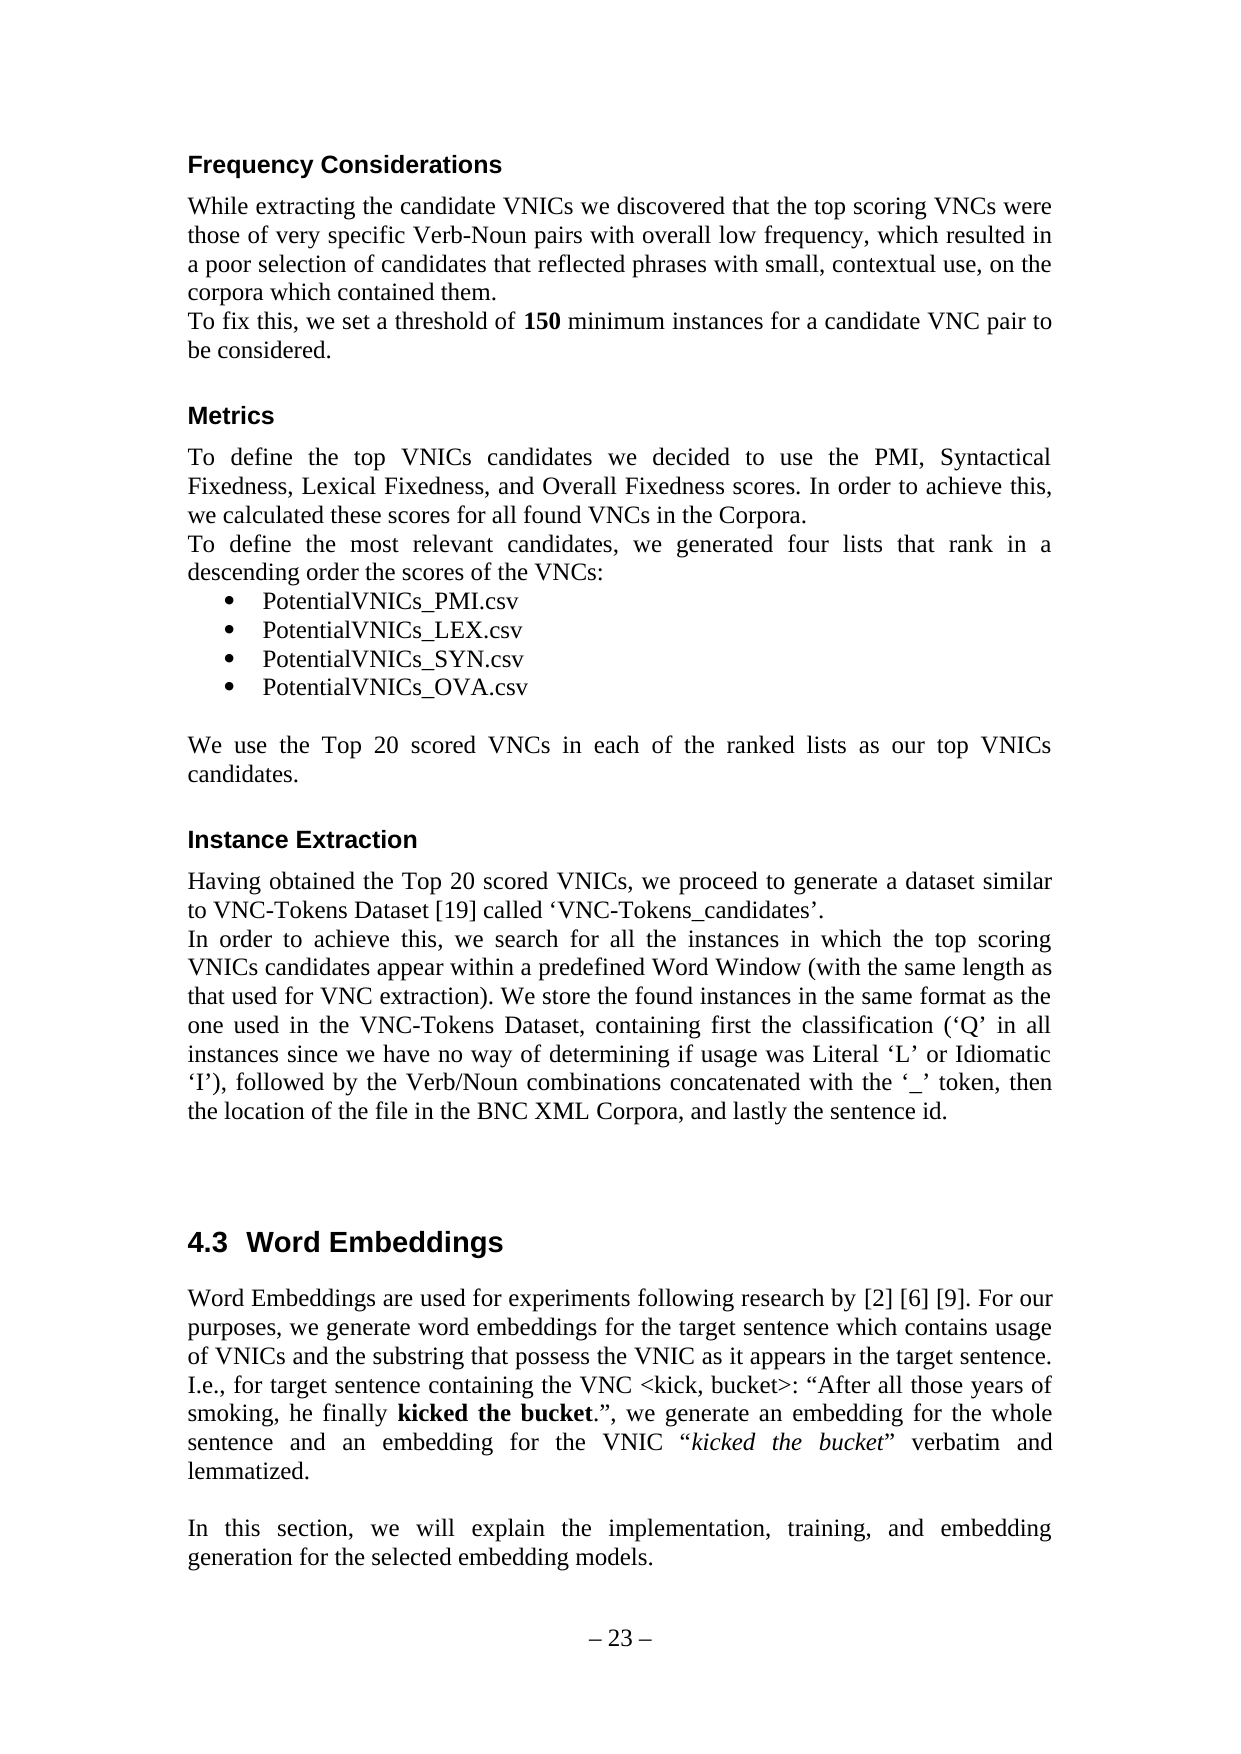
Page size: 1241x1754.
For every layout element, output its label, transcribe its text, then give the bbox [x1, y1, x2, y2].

text To define the most relevant candidates, we generated four lists that rank in a descending order the scores of the VNCs: [187, 529, 1053, 586]
subtitle Word Embeddings [187, 1225, 1053, 1258]
list PotentialVNICs_LEX.csv [225, 615, 1053, 644]
text To define the top VNICs candidates we decided to use the PMI, Syntactical Fixedness, Lexical Fixedness, and Overall Fixedness scores. In order to achieve this, we calculated these scores for all found VNCs in the Corpora. [187, 442, 1053, 529]
text In order to achieve this, we search for all the instances in which the top scoring VNICs candidates appear within a predefined Word Window (with the same length as that used for VNC extraction). We store the found instances in the same format as the one used in the VNC-Tokens Dataset, containing first the classification (‘Q’ in all instances since we have no way of determining if usage was Literal ‘L’ or Idiomatic ‘I’), followed by the Verb/Noun combinations concatenated with the ‘_’ token, then the location of the file in the BNC XML Corpora, and lastly the sentence id. [187, 924, 1053, 1125]
text While extracting the candidate VNICs we discovered that the top scoring VNCs were those of very specific Verb-Noun pairs with overall low frequency, which resulted in a poor selection of candidates that reflected phrases with small, contextual use, on the corpora which contained them. [187, 191, 1053, 306]
text We use the Top 20 scored VNCs in each of the ranked lists as our top VNICs candidates. [187, 730, 1053, 787]
list PotentialVNICs_PMI.csv [225, 586, 1053, 615]
list PotentialVNICs_SYN.csv [225, 644, 1053, 672]
text Word Embeddings are used for experiments following research by . For our purposes, we generate word embeddings for the target sentence which contains usage of VNICs and the substring that possess the VNIC as it appears in the target sentence. I.e., for target sentence containing the VNC <kick, bucket>: “After all those years of smoking, he finally kicked the bucket.”, we generate an embedding for the whole sentence and an embedding for the VNIC “kicked the bucket” verbatim and lemmatized. [187, 1283, 1053, 1485]
list PotentialVNICs_OVA.csv [225, 672, 1053, 701]
subtitle Frequency Considerations [187, 150, 1053, 179]
text Having obtained the Top 20 scored VNICs, we proceed to generate a dataset similar to VNC-Tokens Dataset called ‘VNC-Tokens_candidates’. [187, 866, 1053, 924]
text To fix this, we set a threshold of 150 minimum instances for a candidate VNC pair to be considered. [187, 306, 1053, 364]
subtitle Metrics [187, 401, 1053, 430]
subtitle Instance Extraction [187, 825, 1053, 854]
text In this section, we will explain the implementation, training, and embedding generation for the selected embedding models. [187, 1513, 1053, 1571]
